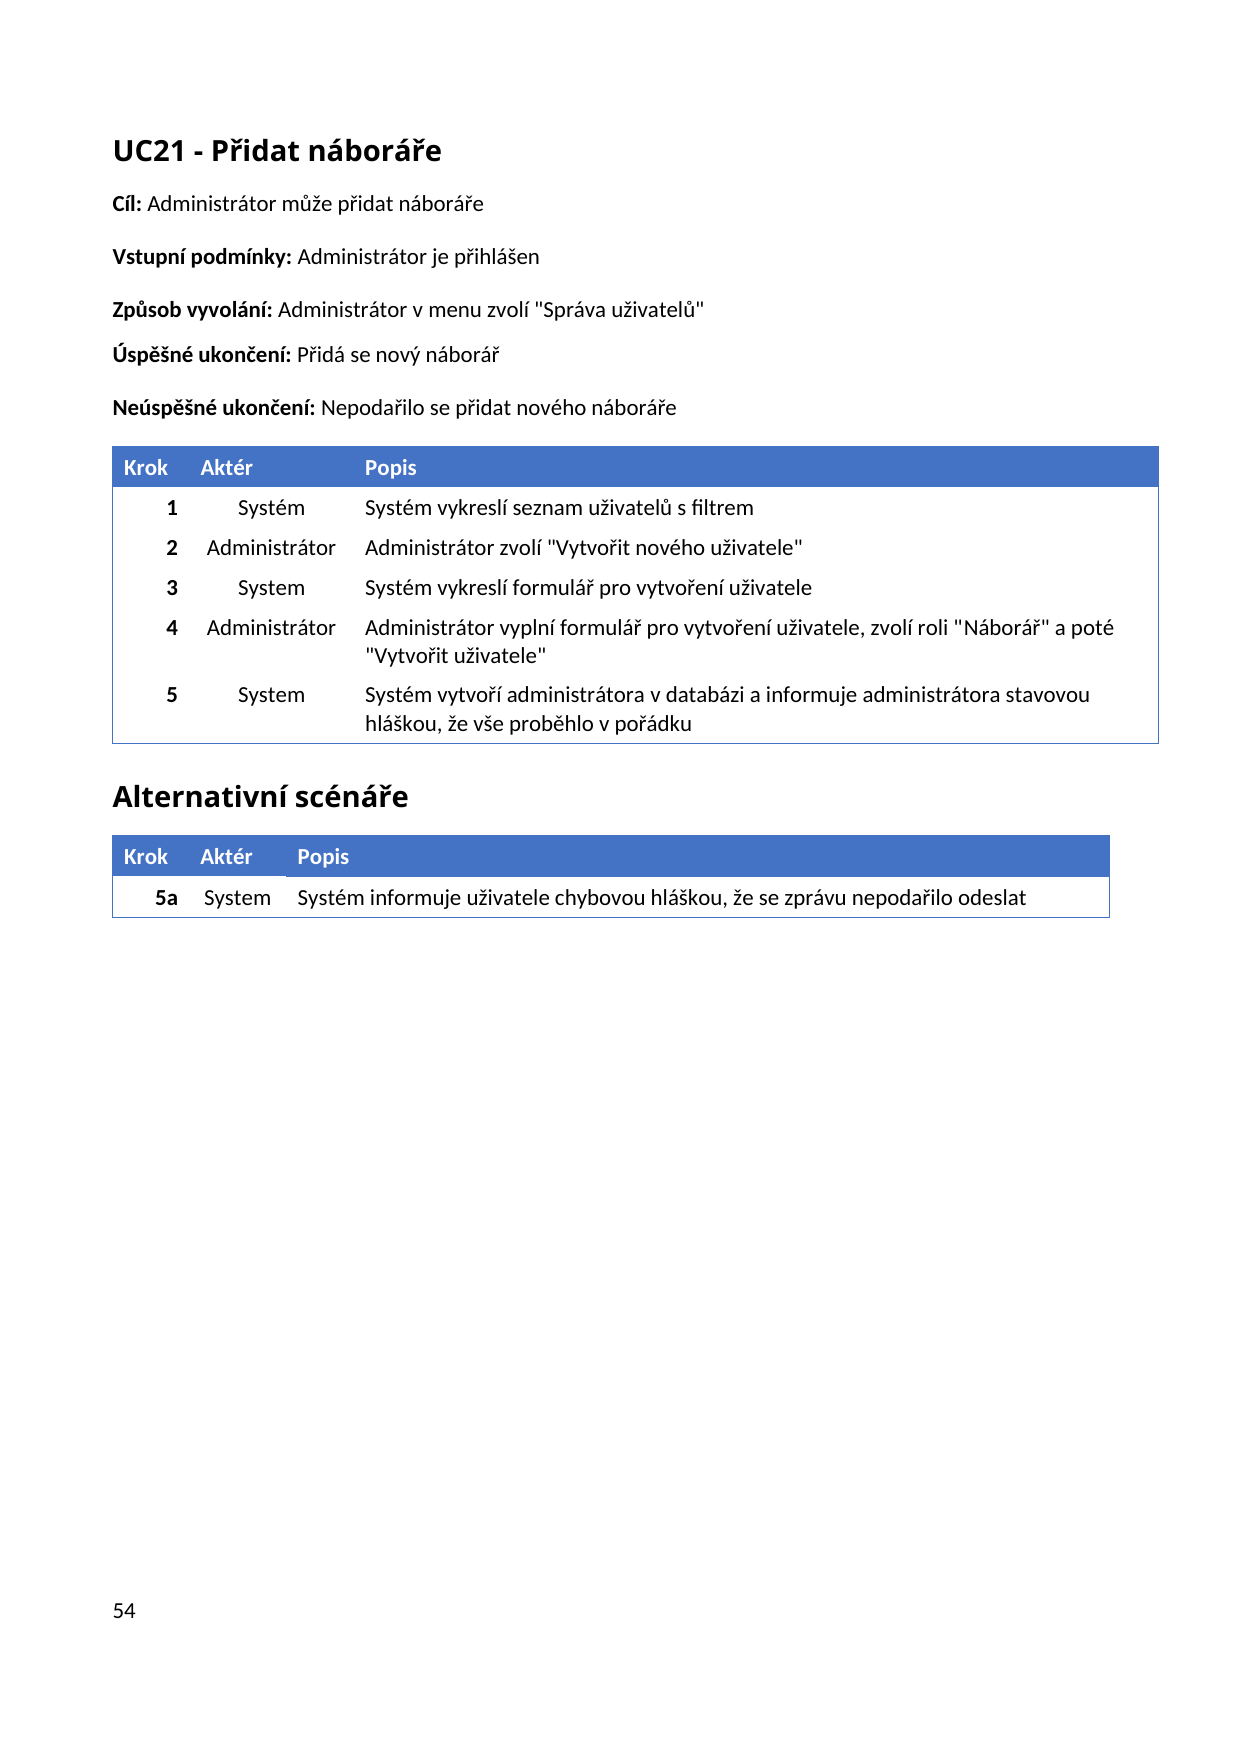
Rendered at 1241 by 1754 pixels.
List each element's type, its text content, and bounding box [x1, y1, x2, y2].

table_cell Systém vykreslí seznam uživatelů s filtrem [354, 487, 1158, 527]
text Úspěšné ukončení: Přidá se nový náborář [112, 340, 1128, 368]
table_cell System [189, 876, 286, 917]
table_cell Administrátor vyplní formulář pro vytvoření uživatele, zvolí roli "Náborář" a poté "Vytvořit uživatele" [354, 607, 1158, 675]
table_cell Systém [189, 487, 354, 527]
table_header Aktér [189, 447, 354, 487]
text Neúspěšné ukončení: Nepodařilo se přidat nového náboráře [112, 393, 1128, 421]
table_header Krok [113, 836, 189, 876]
table_cell Systém vytvoří administrátora v databázi a informuje administrátora stavovou hláškou, že vše proběhlo v pořádku [354, 675, 1158, 743]
table_cell System [189, 675, 354, 743]
table_cell Administrátor [189, 607, 354, 675]
text Vstupní podmínky: Administrátor je přihlášen [112, 242, 1128, 270]
table_header Krok [113, 447, 189, 487]
table_cell Systém vykreslí formulář pro vytvoření uživatele [354, 567, 1158, 607]
table_cell 4 [113, 607, 189, 675]
table_cell 3 [113, 567, 189, 607]
table_cell System [189, 567, 354, 607]
table_cell 5a [113, 876, 189, 917]
subtitle Alternativní scénáře [112, 776, 1128, 816]
text Cíl: Administrátor může přidat náboráře [112, 189, 1128, 217]
subtitle UC21 - Přidat náboráře [112, 130, 1128, 169]
table_cell 1 [113, 487, 189, 527]
table_cell Administrátor [189, 527, 354, 567]
table_header Aktér [189, 836, 286, 876]
text Způsob vyvolání: Administrátor v menu zvolí "Správa uživatelů" [112, 295, 1128, 323]
table_cell Systém informuje uživatele chybovou hláškou, že se zprávu nepodařilo odeslat [286, 877, 1109, 917]
table_cell Administrátor zvolí "Vytvořit nového uživatele" [354, 527, 1158, 567]
table_header Popis [354, 447, 1158, 487]
table_header Popis [286, 836, 1109, 876]
table_cell 2 [113, 527, 189, 567]
table_cell 5 [113, 675, 189, 743]
